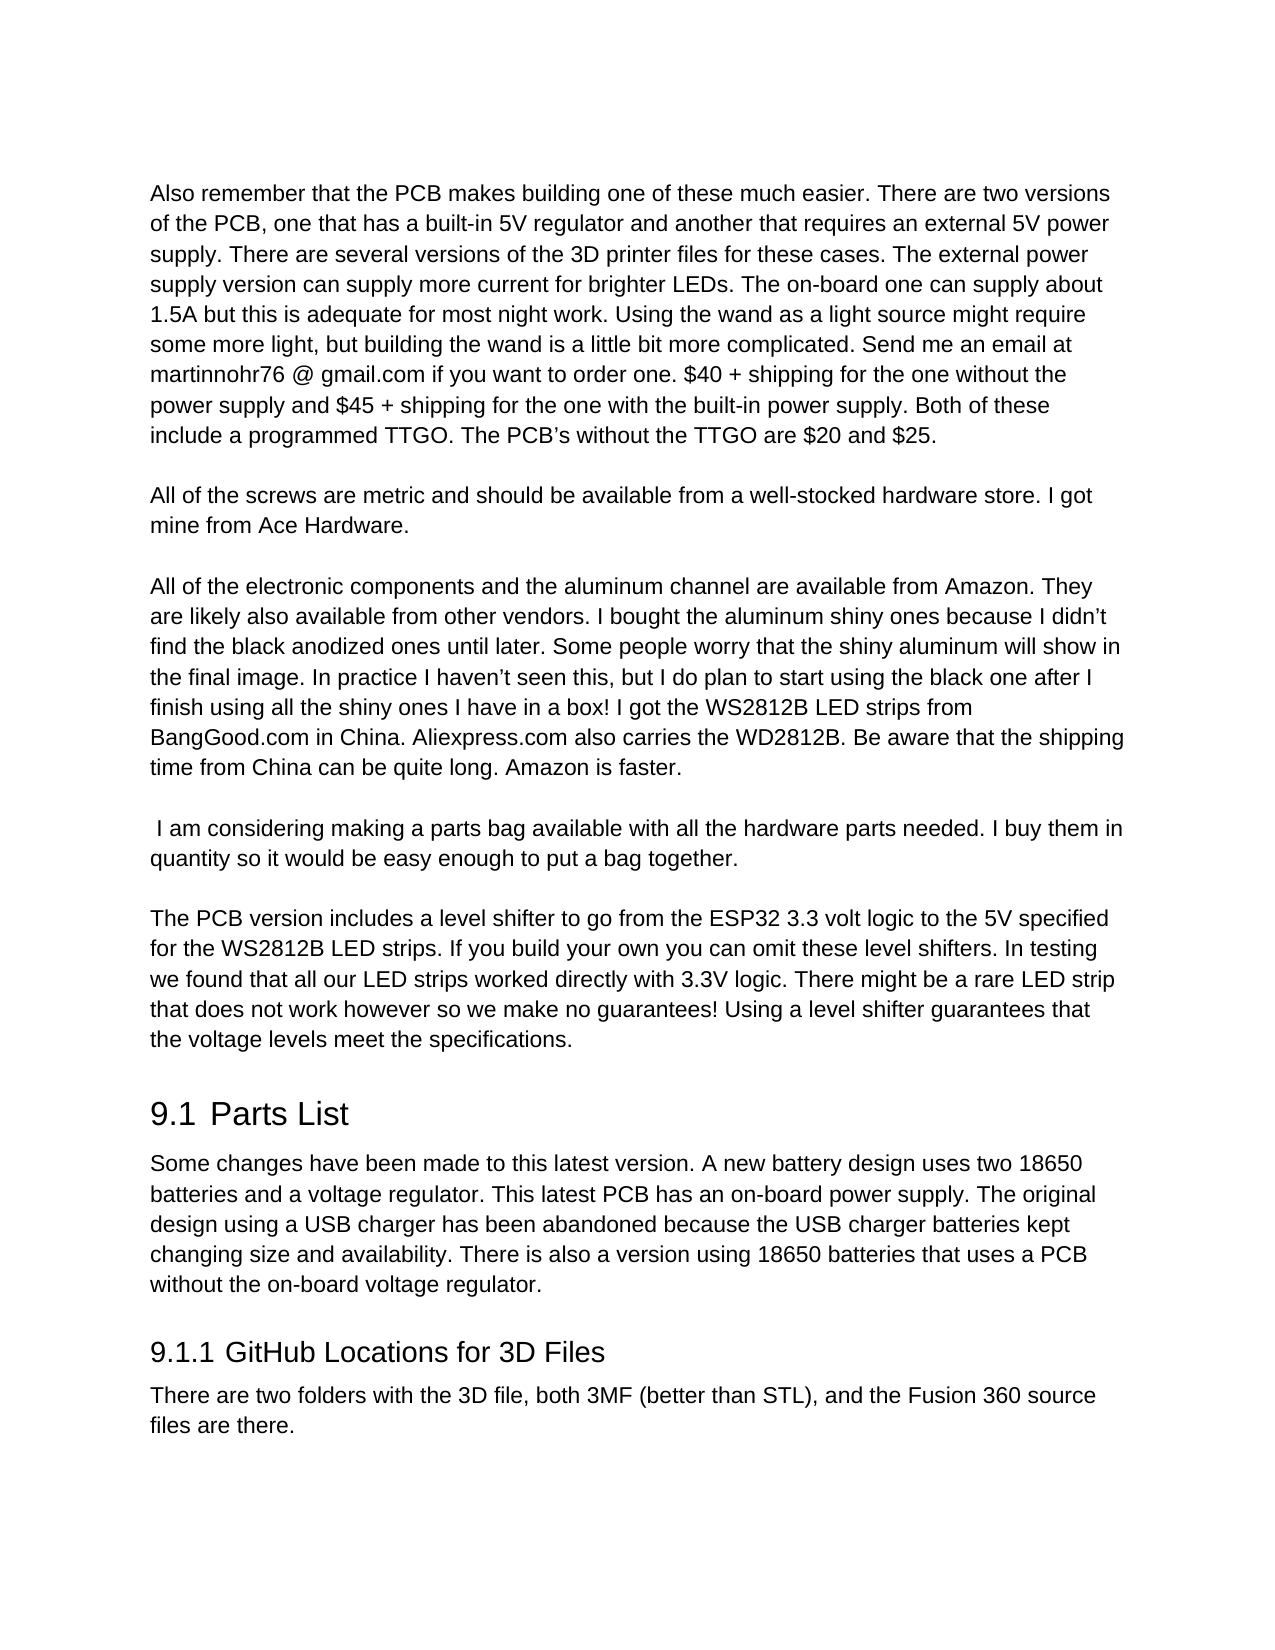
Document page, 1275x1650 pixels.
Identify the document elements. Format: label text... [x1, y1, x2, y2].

subtitle GitHub Locations for 3D Files [150, 1335, 1125, 1368]
text All of the electronic components and the aluminum channel are available from Amazon. They are likely also available from other vendors. I bought the aluminum shiny ones because I didn’t find the black anodized ones until later. Some people worry that the shiny aluminum will show in the final image. In practice I haven’t seen this, but I do plan to start using the black one after I finish using all the shiny ones I have in a box! I got the WS2812B LED strips from BangGood.com in China. Aliexpress.com also carries the WD2812B. Be aware that the shipping time from China can be quite long. Amazon is faster. [150, 573, 1125, 781]
text Some changes have been made to this latest version. A new battery design uses two 18650 batteries and a voltage regulator. This latest PCB has an on-board power supply. The original design using a USB charger has been abandoned because the USB charger batteries kept changing size and availability. There is also a version using 18650 batteries that uses a PCB without the on-board voltage regulator. [150, 1150, 1125, 1298]
text There are two folders with the 3D file, both 3MF (better than STL), and the Fusion 360 source files are there. [150, 1382, 1125, 1438]
text All of the screws are metric and should be available from a well-stocked hardware store. I got mine from Ace Hardware. [150, 482, 1125, 539]
text The PCB version includes a level shifter to go from the ESP32 3.3 volt logic to the 5V specified for the WS2812B LED strips. If you build your own you can omit these level shifters. In testing we found that all our LED strips worked directly with 3.3V logic. There might be a rare LED strip that does not work however so we make no guarantees! Using a level shifter guarantees that the voltage levels meet the specifications. [150, 905, 1125, 1052]
text I am considering making a parts bag available with all the hardware parts needed. I buy them in quantity so it would be easy enough to put a bag together. [150, 814, 1125, 871]
subtitle Parts List [150, 1094, 1125, 1132]
text Also remember that the PCB makes building one of these much easier. There are two versions of the PCB, one that has a built-in 5V regulator and another that requires an external 5V power supply. There are several versions of the 3D printer files for these cases. The external power supply version can supply more current for brighter LEDs. The on-board one can supply about 1.5A but this is adequate for most night work. Using the wand as a light source might require some more light, but building the wand is a little bit more complicated. Send me an email at martinnohr76 @ gmail.com if you want to order one. $40 + shipping for the one without the power supply and $45 + shipping for the one with the built-in power supply. Both of these include a programmed TTGO. The PCB’s without the TTGO are $20 and $25. [150, 180, 1125, 448]
